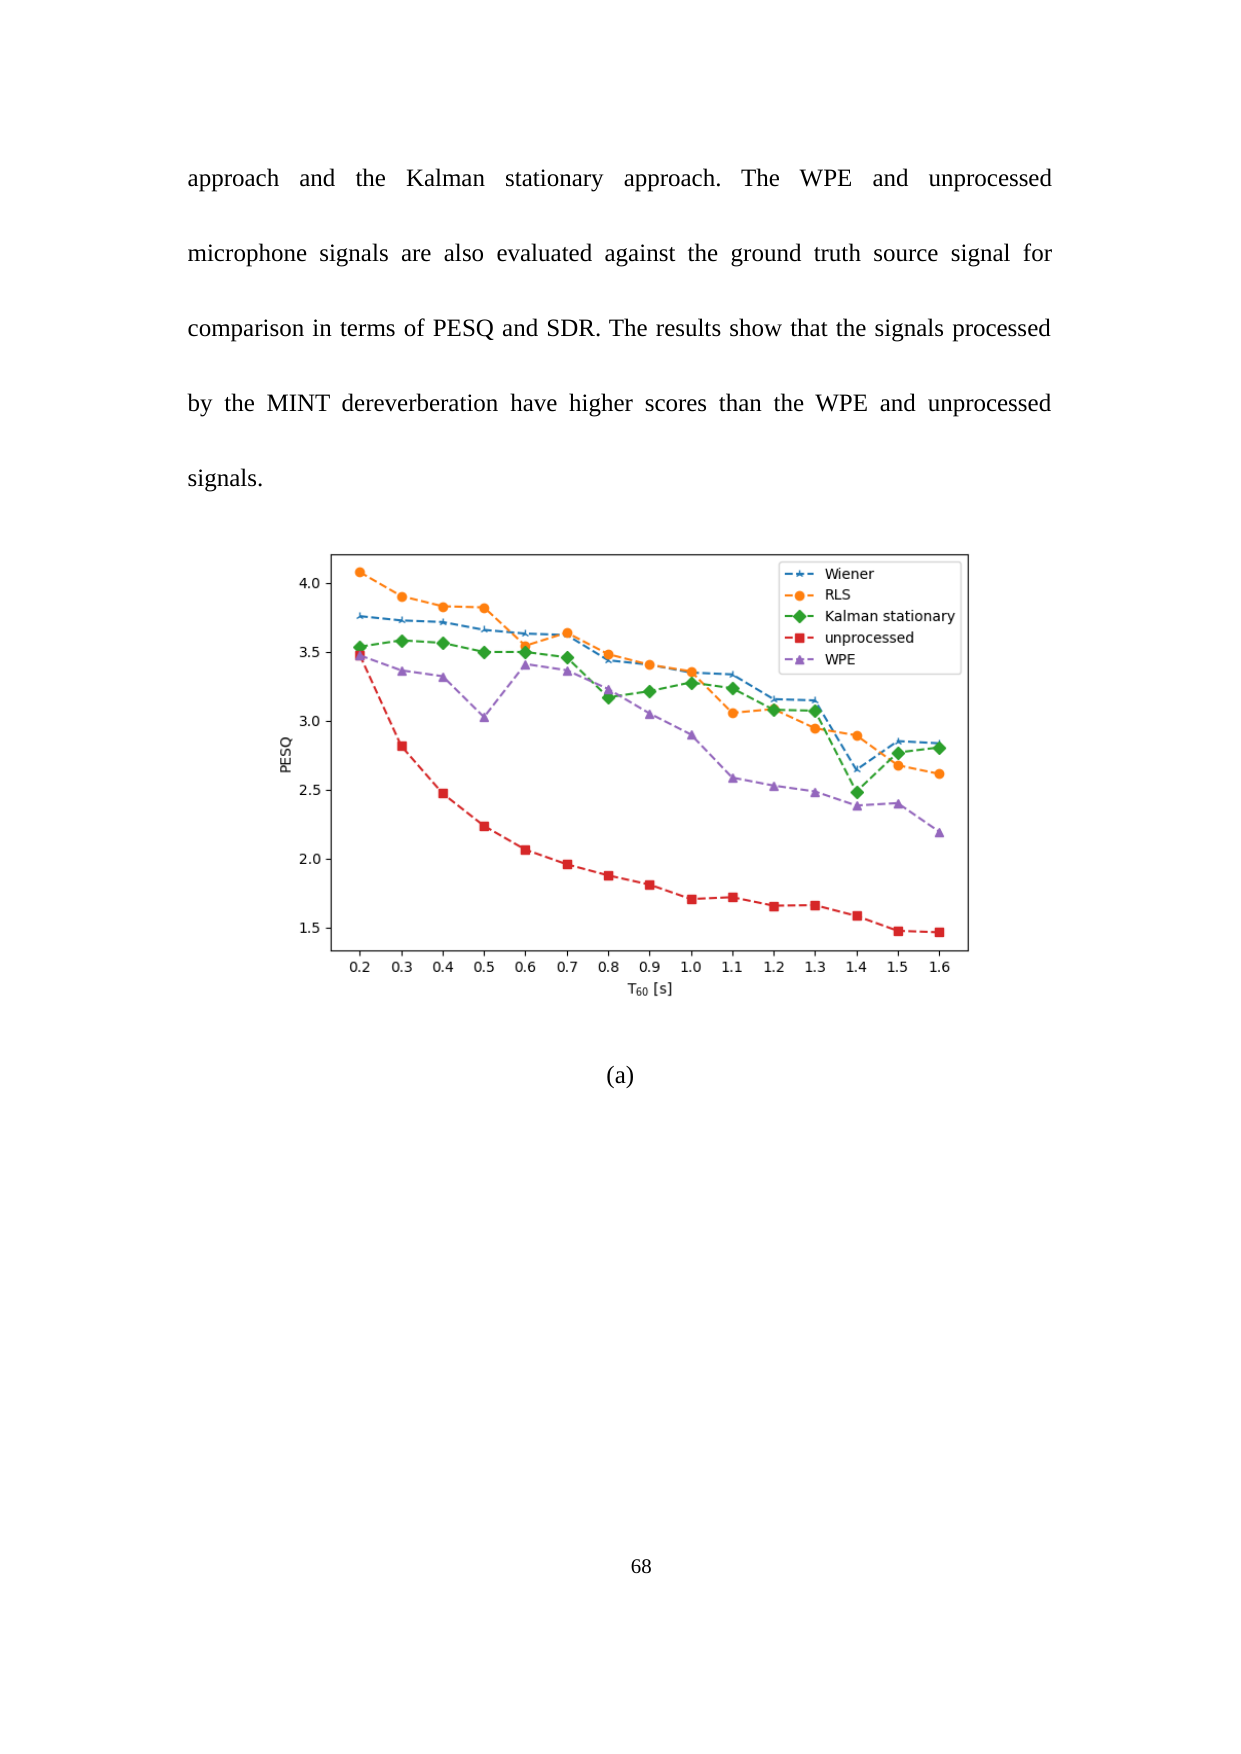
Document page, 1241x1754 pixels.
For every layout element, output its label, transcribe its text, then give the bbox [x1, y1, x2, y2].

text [187, 158, 1053, 496]
table_header [188, 525, 1053, 1056]
table_cell (a) [188, 1056, 1053, 1122]
picture [268, 544, 978, 1008]
